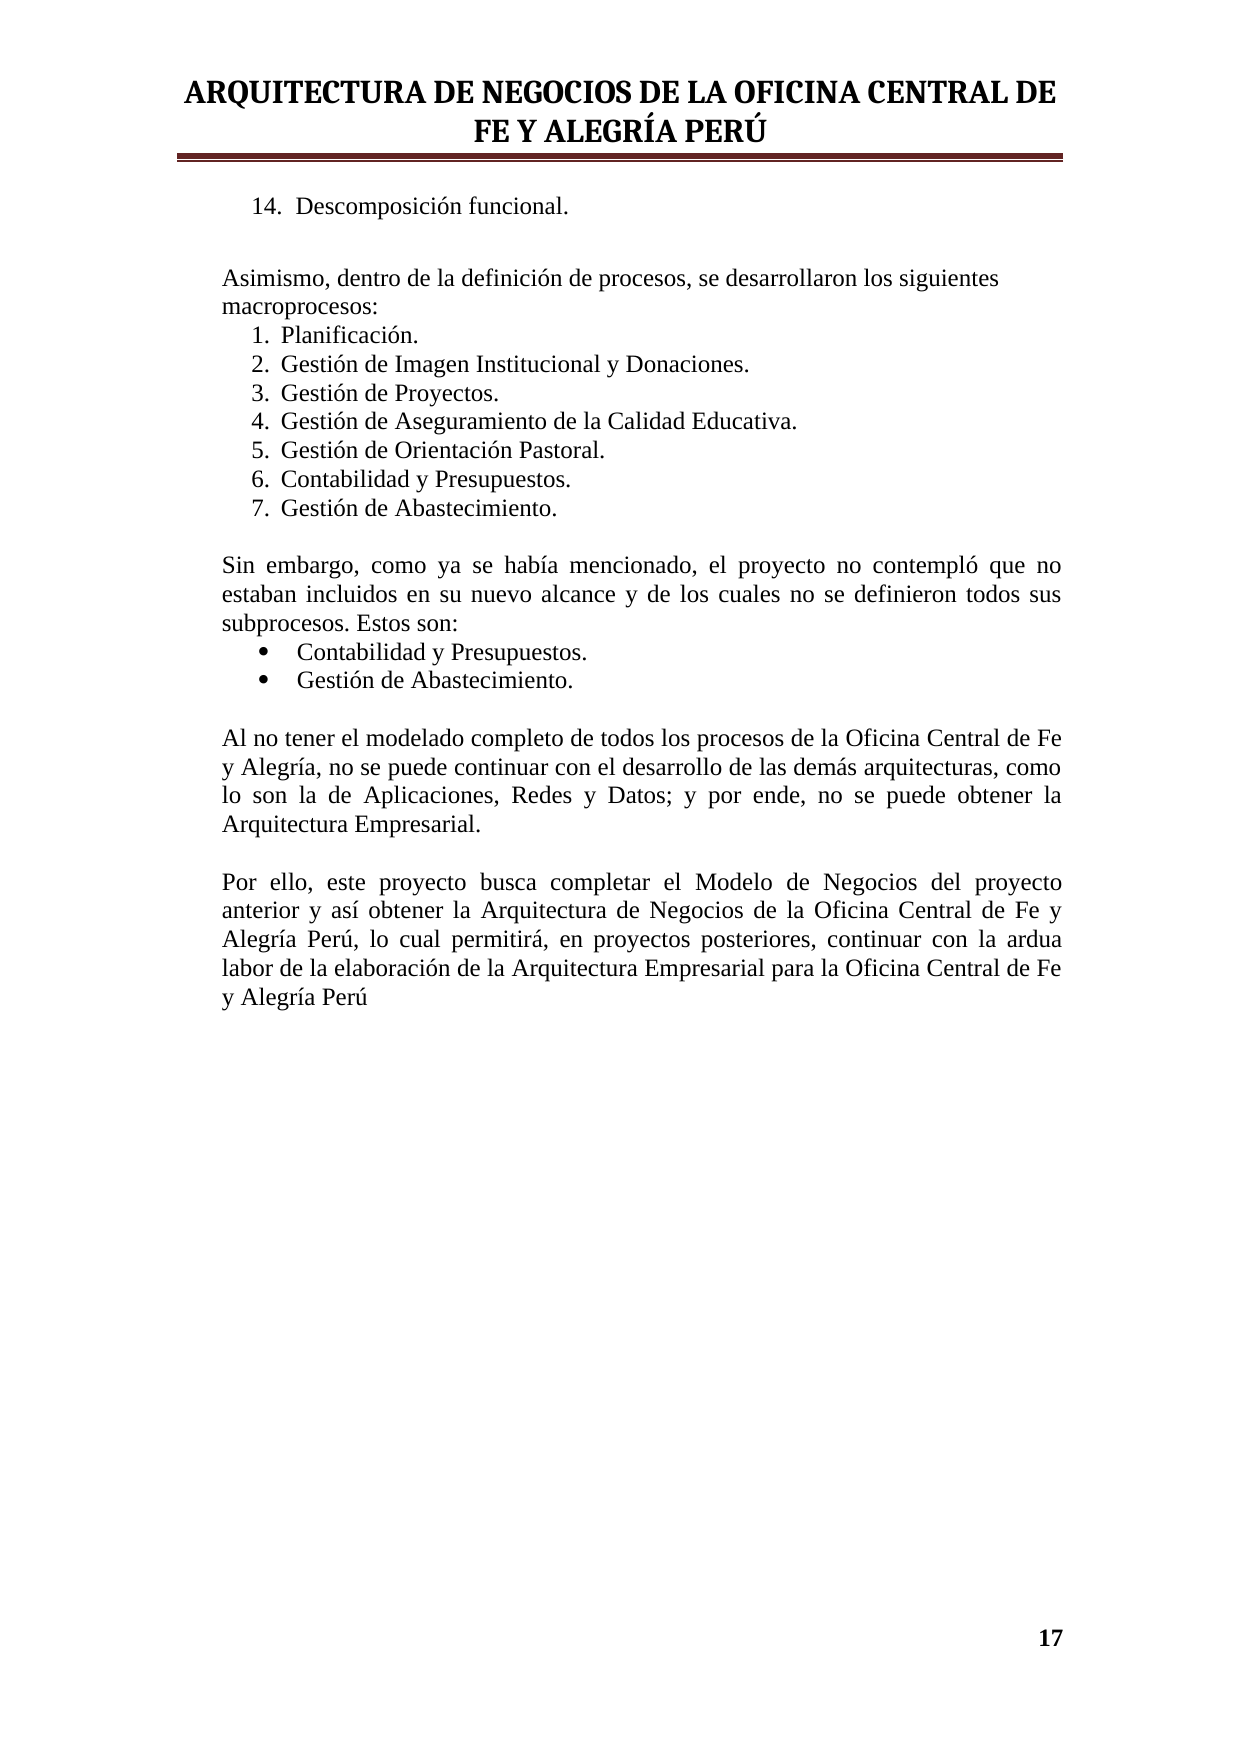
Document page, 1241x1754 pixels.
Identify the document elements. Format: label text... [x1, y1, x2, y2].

list Planificación. [251, 320, 1061, 349]
list Contabilidad y Presupuestos. [251, 464, 1061, 493]
list Gestión de Proyectos. [251, 378, 1061, 406]
list Gestión de Abastecimiento. [259, 665, 1061, 694]
list Gestión de Aseguramiento de la Calidad Educativa. [251, 406, 1061, 435]
list Gestión de Orientación Pastoral. [251, 435, 1061, 464]
text Asimismo, dentro de la definición de procesos, se desarrollaron los siguientes macroprocesos: [222, 263, 1063, 320]
list Contabilidad y Presupuestos. [259, 637, 1061, 665]
list Gestión de Imagen Institucional y Donaciones. [251, 349, 1061, 378]
list Gestión de Abastecimiento. [251, 493, 1061, 521]
text Por ello, este proyecto busca completar el Modelo de Negocios del proyecto anterior y así obtener la Arquitectura de Negocios de la Oficina Central de Fe y Alegría Perú, lo cual permitirá, en proyectos posteriores, continuar con la ardua labor de la elaboración de la Arquitectura Empresarial para la Oficina Central de Fe y Alegría Perú [222, 867, 1063, 1010]
text Al no tener el modelado completo de todos los procesos de la Oficina Central de Fe y Alegría, no se puede continuar con el desarrollo de las demás arquitecturas, como lo son la de Aplicaciones, Redes y Datos; y por ende, no se puede obtener la Arquitectura Empresarial. [222, 723, 1063, 838]
text Sin embargo, como ya se había mencionado, el proyecto no contempló que no estaban incluidos en su nuevo alcance y de los cuales no se definieron todos sus subprocesos. Estos son: [222, 550, 1063, 636]
list Descomposición funcional. [251, 191, 1063, 219]
